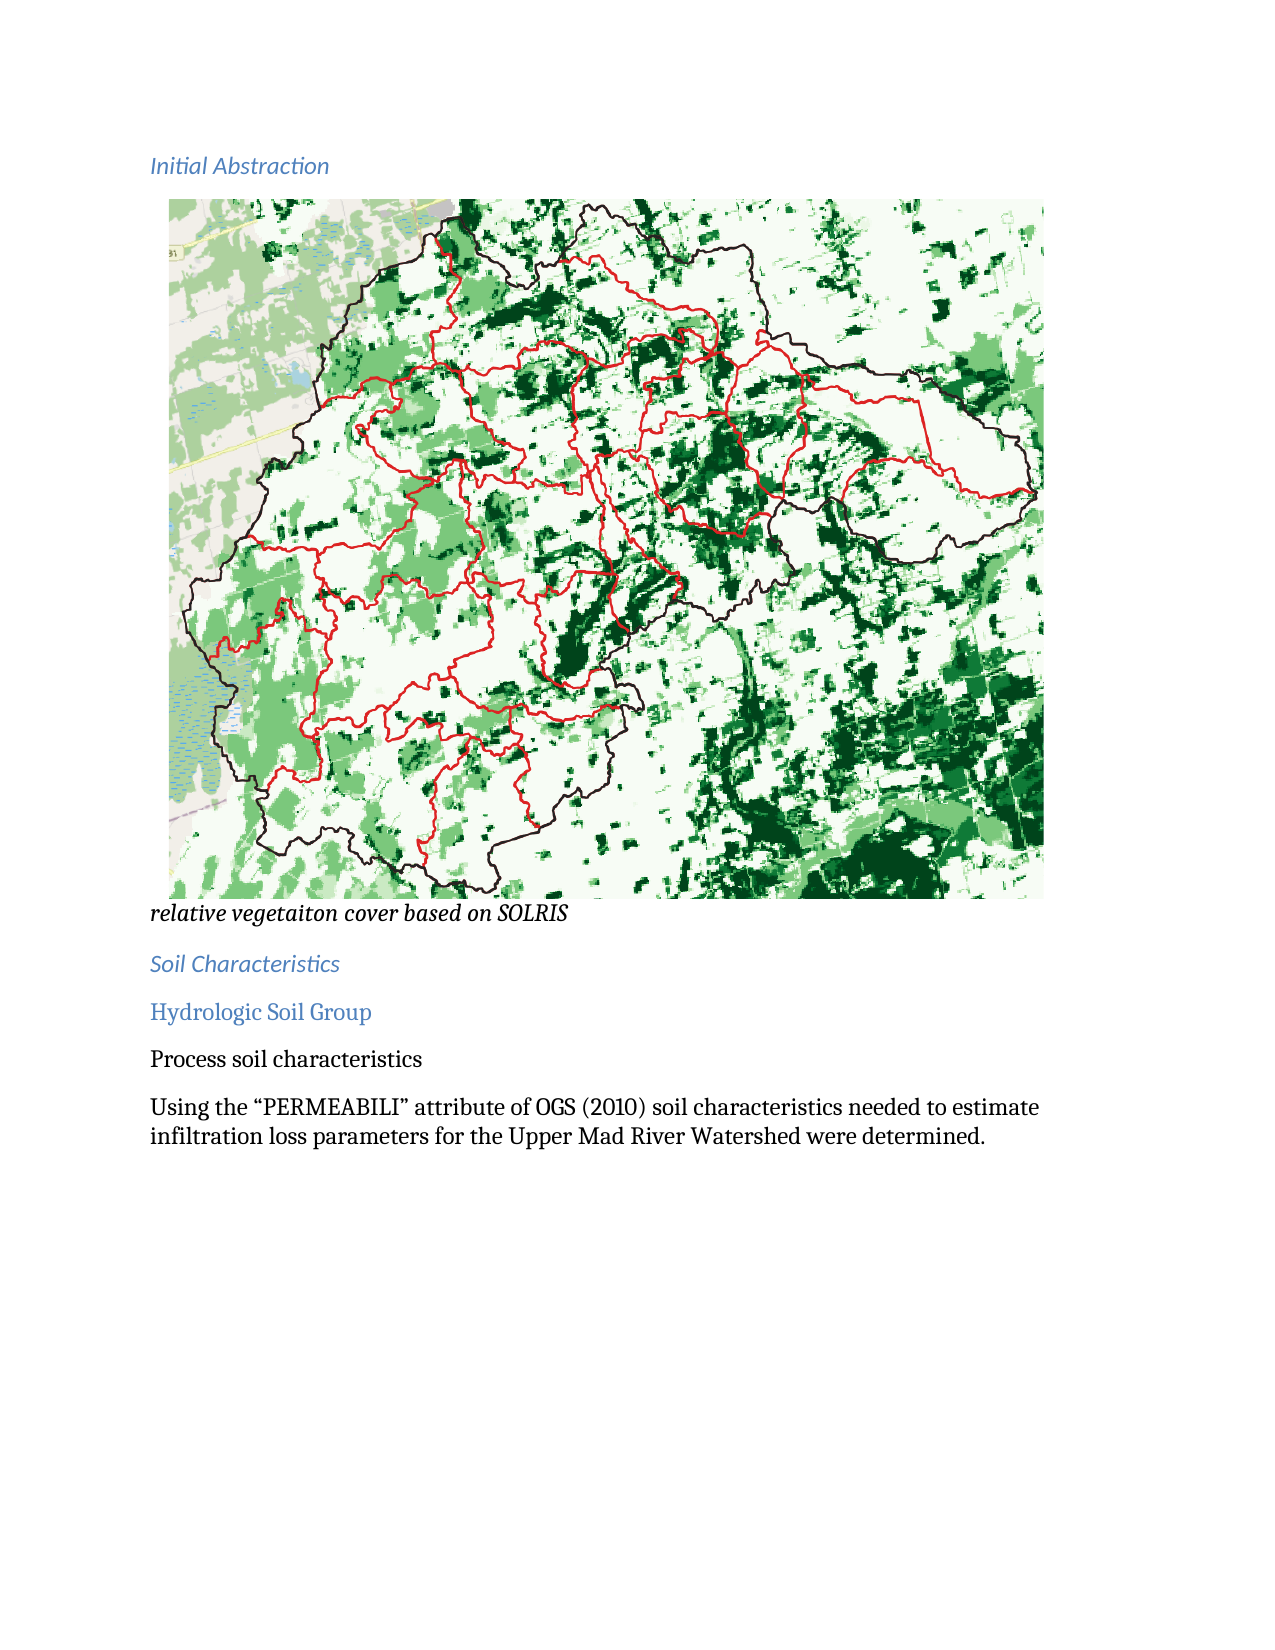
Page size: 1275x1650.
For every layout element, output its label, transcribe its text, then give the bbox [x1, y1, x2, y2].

text Hydrologic Soil Group [150, 998, 1125, 1027]
subtitle Initial Abstraction [150, 150, 1125, 181]
subtitle Soil Characteristics [150, 949, 1125, 979]
text Process soil characteristics [150, 1045, 1125, 1074]
text Using the “PERMEABILI” attribute of OGS (2010) soil characteristics needed to estimate infiltration loss parameters for the Upper Mad River Watershed were determined. [150, 1093, 1125, 1150]
picture [168, 199, 1044, 899]
